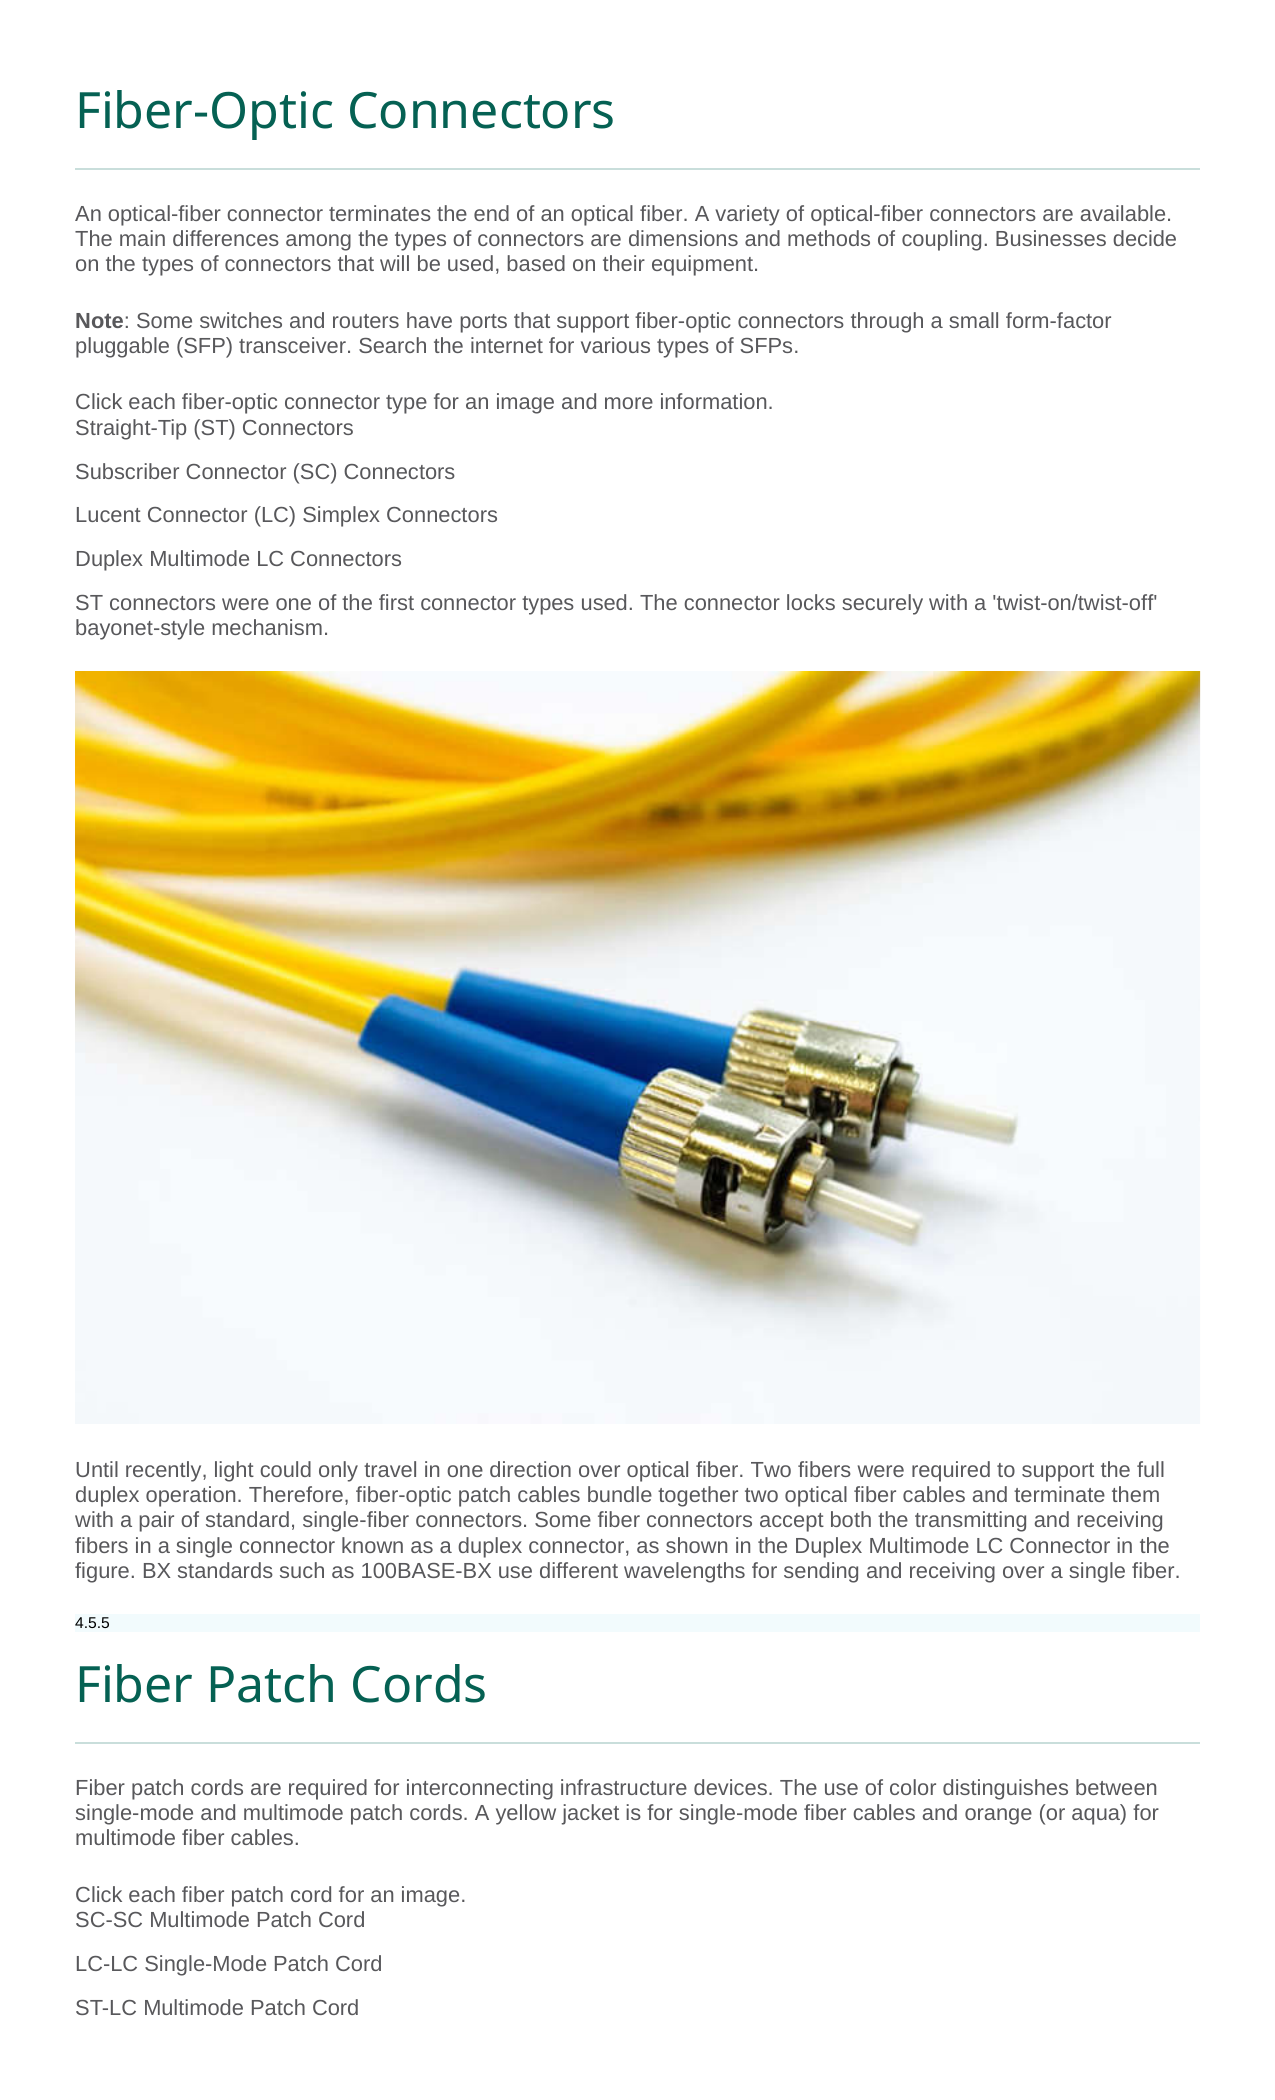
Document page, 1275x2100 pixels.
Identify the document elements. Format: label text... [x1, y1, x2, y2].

text Fiber patch cords are required for interconnecting infrastructure devices. The use of color distinguishes between single-mode and multimode patch cords. A yellow jacket is for single-mode fiber cables and orange (or aqua) for multimode fiber cables. [75, 1775, 1200, 1851]
text Click each fiber-optic connector type for an image and more information. [75, 389, 1200, 415]
subtitle Fiber Patch Cords [75, 1649, 1200, 1742]
text Lucent Connector (LC) Simplex Connectors [75, 502, 1200, 528]
text 4.5.5 [75, 1614, 1200, 1632]
text Until recently, light could only travel in one direction over optical fiber. Two fibers were required to support the full duplex operation. Therefore, fiber-optic patch cables bundle together two optical fiber cables and terminate them with a pair of standard, single-fiber connectors. Some fiber connectors accept both the transmitting and receiving fibers in a single connector known as a duplex connector, as shown in the Duplex Multimode LC Connector in the figure. BX standards such as 100BASE-BX use different wavelengths for sending and receiving over a single fiber. [75, 1457, 1200, 1583]
text Subscriber Connector (SC) Connectors [75, 458, 1200, 484]
picture [75, 671, 1200, 1424]
subtitle Fiber-Optic Connectors [75, 75, 1200, 168]
text An optical-fiber connector terminates the end of an optical fiber. A variety of optical-fiber connectors are available. The main differences among the types of connectors are dimensions and methods of coupling. Businesses decide on the types of connectors that will be used, based on their equipment. [75, 201, 1200, 277]
text LC-LC Single-Mode Patch Cord [75, 1951, 1200, 1976]
text ST connectors were one of the first connector types used. The connector locks securely with a 'twist-on/twist-off' bayonet-style mechanism. [75, 590, 1200, 641]
text ST-LC Multimode Patch Cord [75, 1995, 1200, 2020]
text SC-SC Multimode Patch Cord [75, 1907, 1200, 1932]
text Duplex Multimode LC Connectors [75, 546, 1200, 571]
text Note: Some switches and routers have ports that support fiber-optic connectors through a small form-factor pluggable (SFP) transceiver. Search the internet for various types of SFPs. [75, 308, 1200, 358]
text Straight-Tip (ST) Connectors [75, 415, 1200, 440]
text Click each fiber patch cord for an image. [75, 1882, 1200, 1907]
